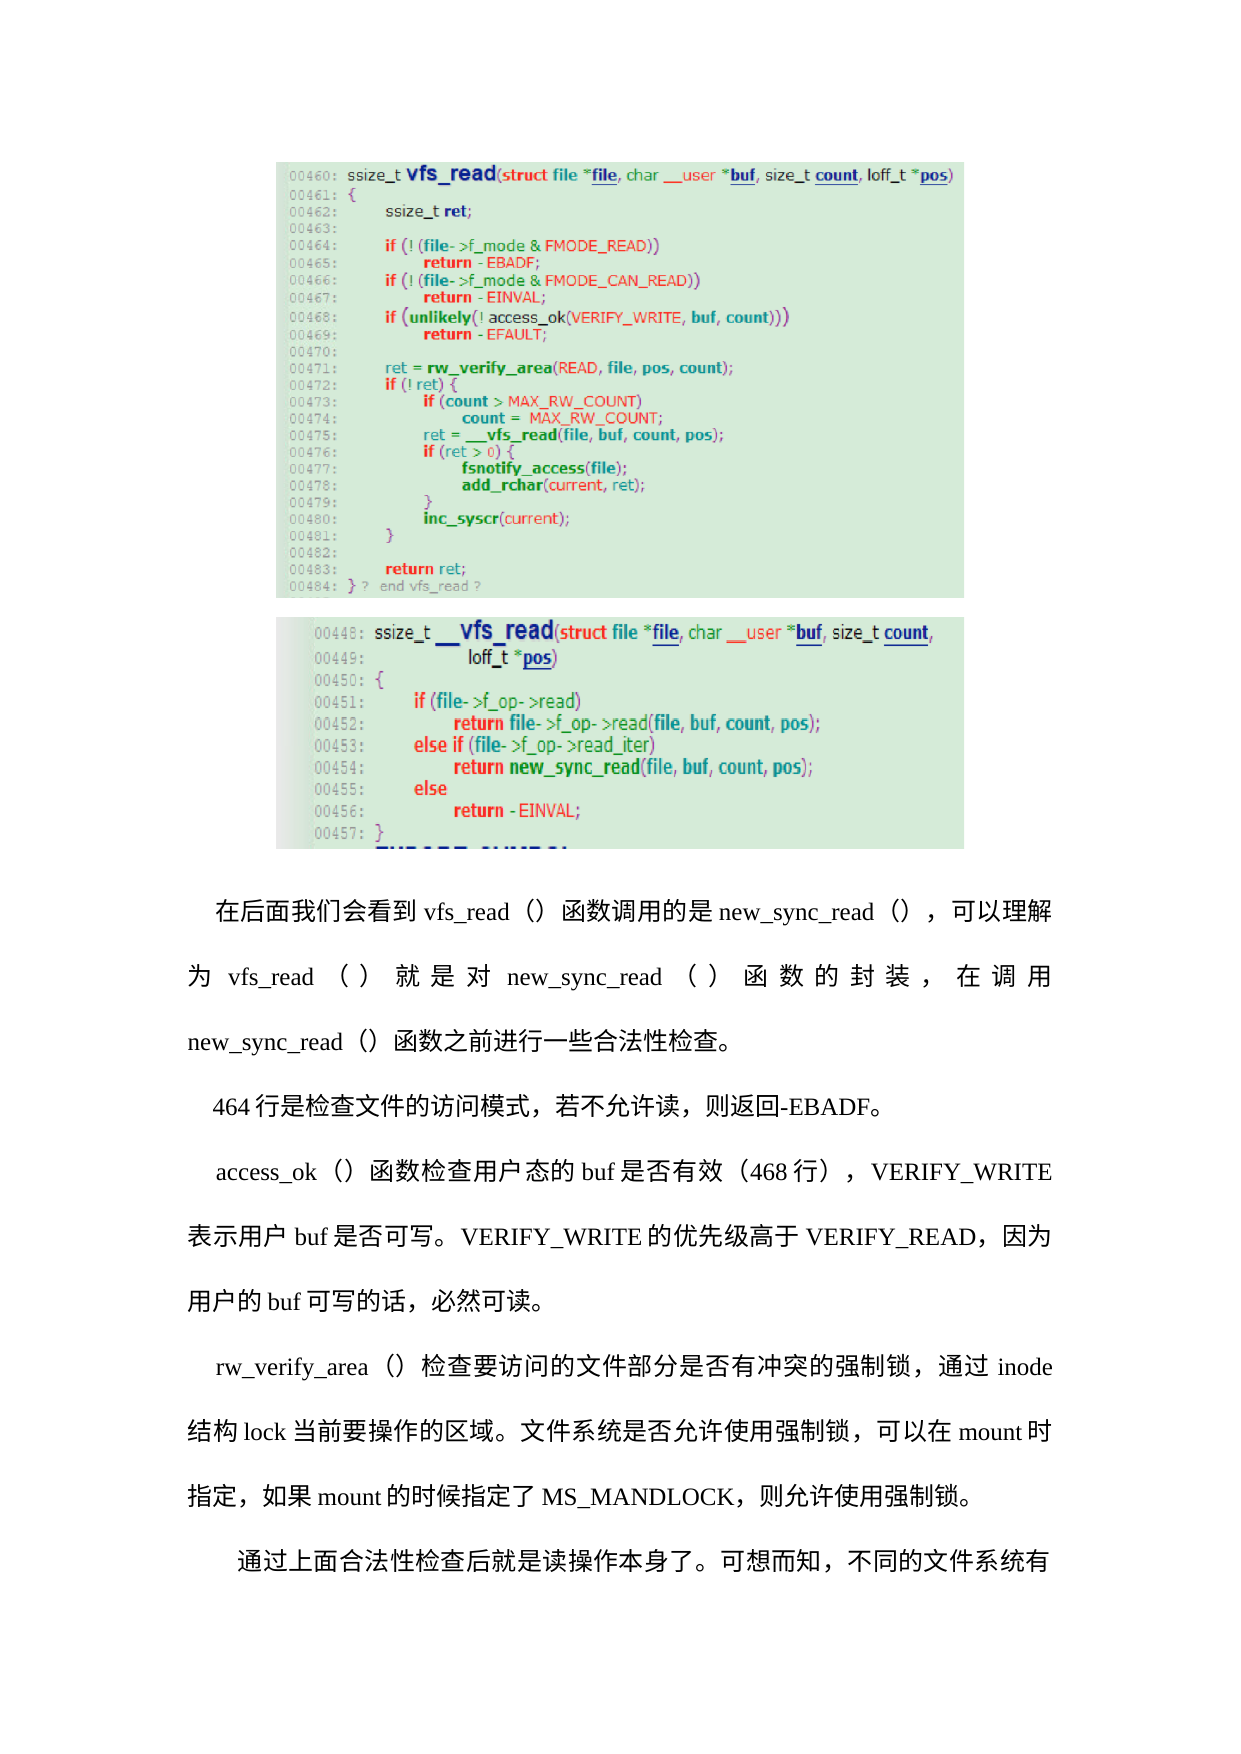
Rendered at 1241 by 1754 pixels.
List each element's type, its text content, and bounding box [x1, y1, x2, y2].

picture [276, 617, 965, 849]
picture [276, 162, 965, 598]
text rw_verify_area（）检查要访问的文件部分是否有冲突的强制锁，通过inode结构lock当前要操作的区域。文件系统是否允许使用强制锁，可以在mount时指定，如果mount的时候指定了MS_MANDLOCK，则允许使用强制锁。 [187, 1332, 1053, 1527]
text 在后面我们会看到vfs_read（）函数调用的是new_sync_read（），可以理解为vfs_read（）就是对new_sync_read（）函数的封装，在调用new_sync_read（）函数之前进行一些合法性检查。 [187, 877, 1053, 1072]
text 464行是检查文件的访问模式，若不允许读，则返回-EBADF。 [187, 1072, 1053, 1137]
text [187, 1527, 1053, 1592]
text access_ok（）函数检查用户态的buf是否有效（468行），VERIFY_WRITE表示用户buf是否可写。VERIFY_WRITE的优先级高于VERIFY_READ，因为用户的buf可写的话，必然可读。 [187, 1137, 1053, 1332]
